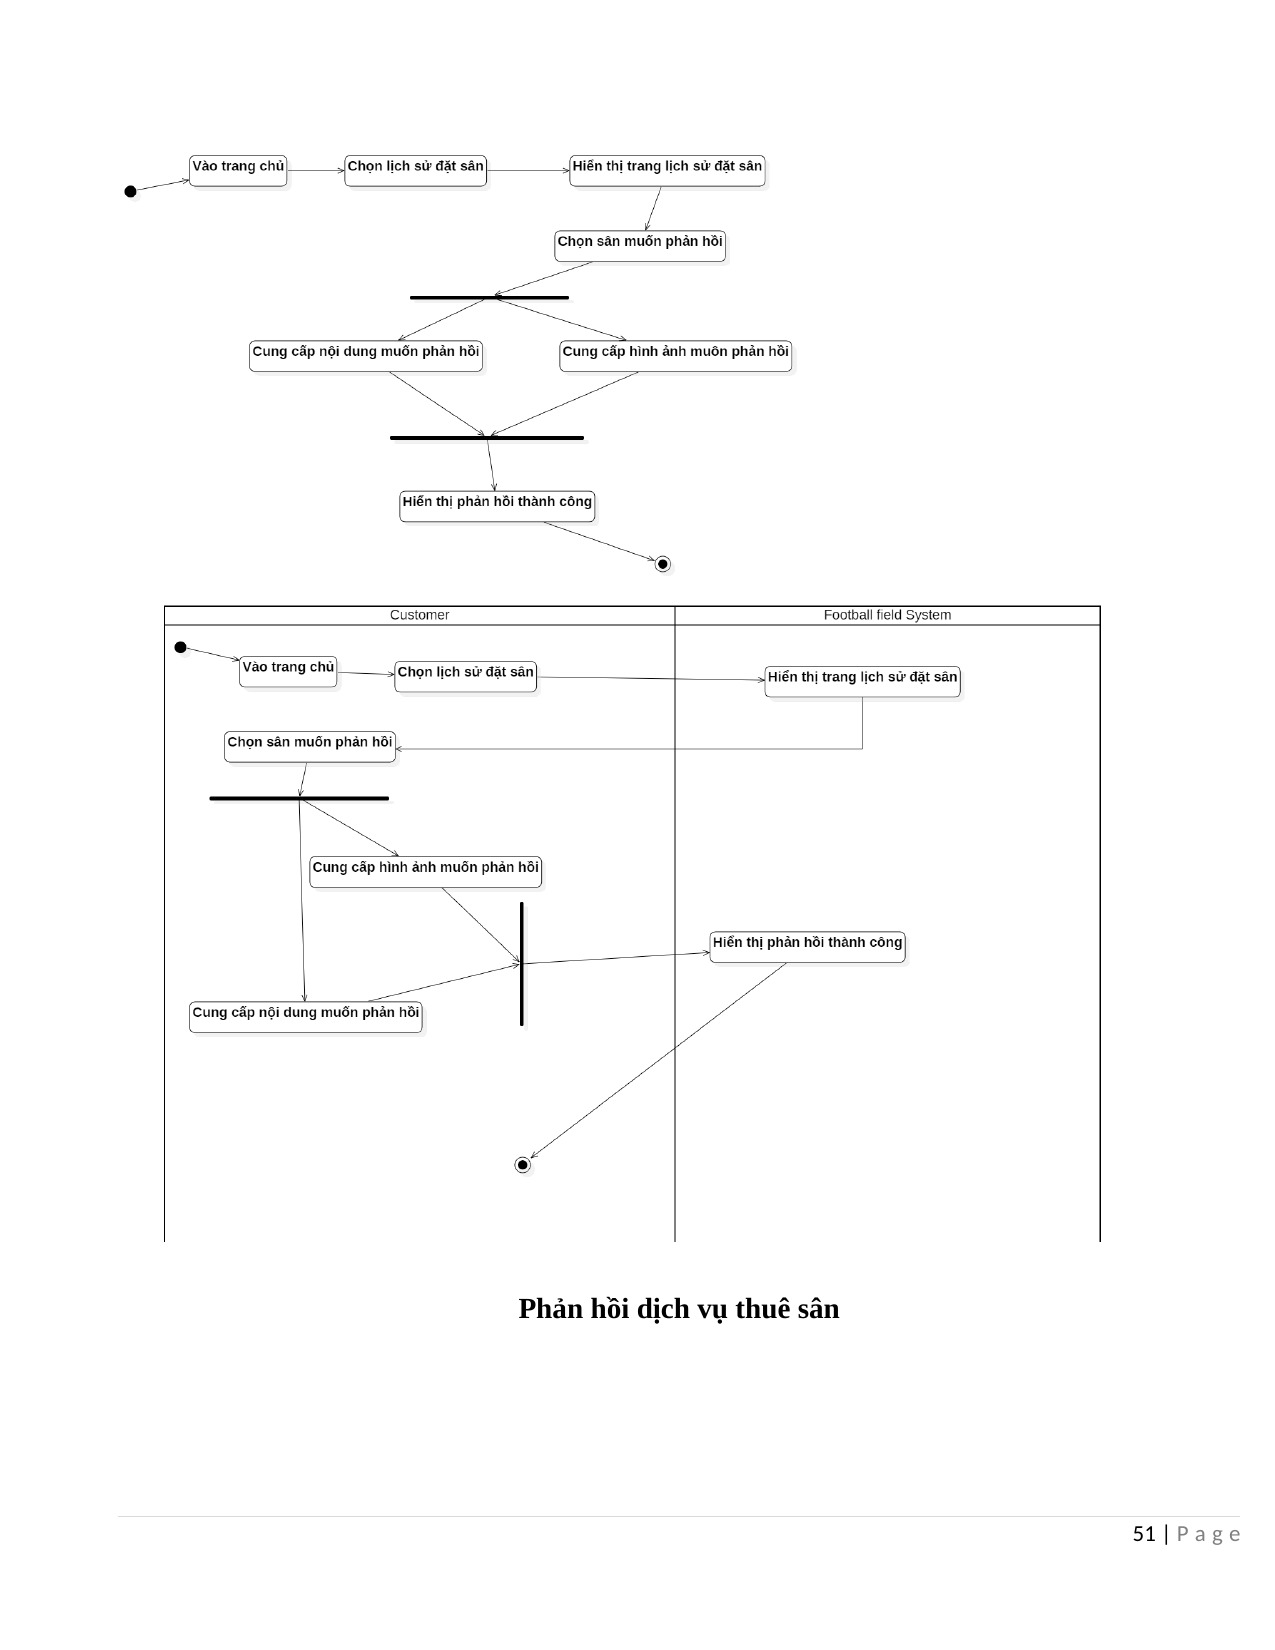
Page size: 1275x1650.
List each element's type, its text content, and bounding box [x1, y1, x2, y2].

picture [118, 150, 1125, 1267]
text Phản hồi dịch vụ thuê sân [118, 1291, 1240, 1325]
